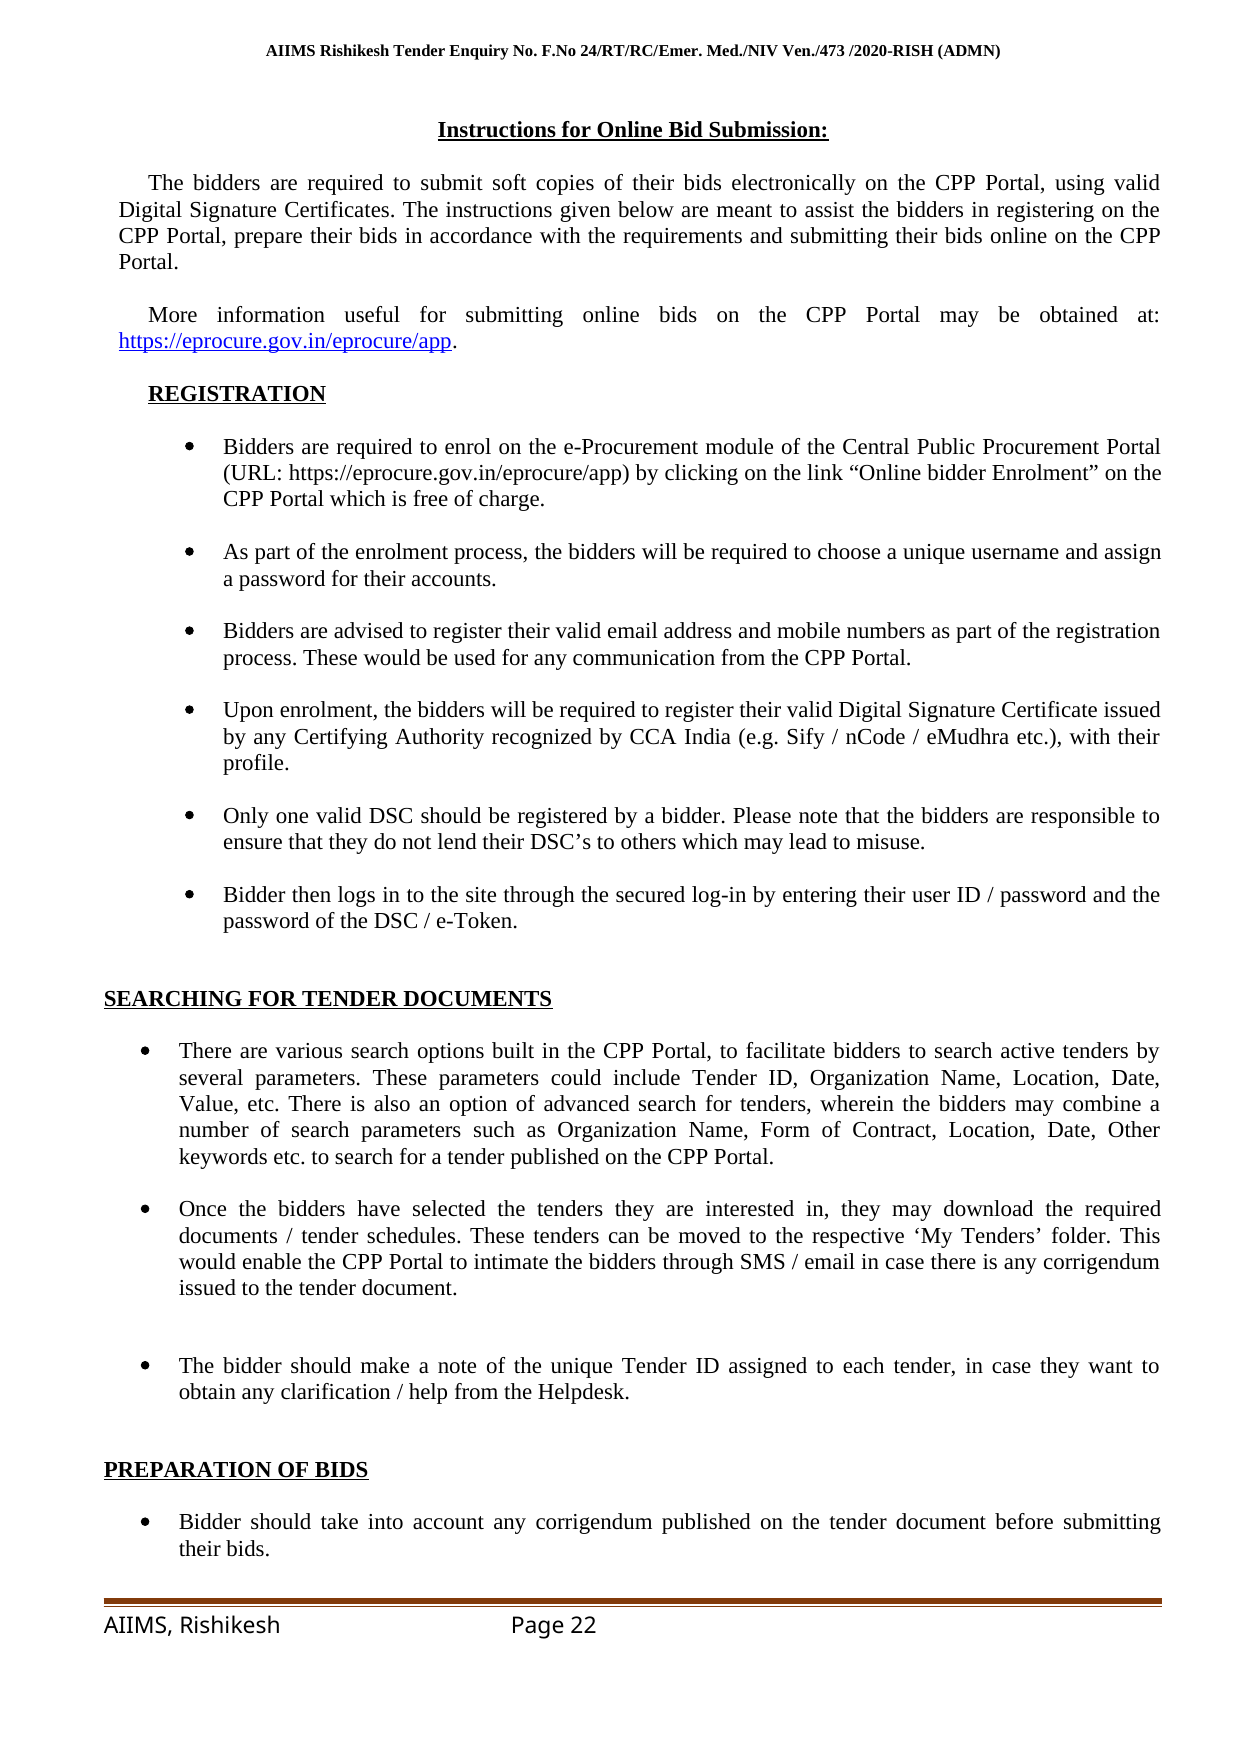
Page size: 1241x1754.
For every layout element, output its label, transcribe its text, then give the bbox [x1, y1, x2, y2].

text The bidders are required to submit soft copies of their bids electronically on the CPP Portal, using valid Digital Signature Certificates. The instructions given below are meant to assist the bidders in registering on the CPP Portal, prepare their bids in accordance with the requirements and submitting their bids online on the CPP Portal. [118, 169, 1162, 275]
text REGISTRATION [118, 380, 1162, 406]
list Bidders are advised to register their valid email address and mobile numbers as part of the registration process. These would be used for any communication from the CPP Portal. [185, 617, 1162, 670]
text More information useful for submitting online bids on the CPP Portal may be obtained at: https://eprocure.gov.in/eprocure/app. [118, 301, 1162, 354]
list The bidder should make a note of the unique Tender ID assigned to each tender, in case they want to obtain any clarification / help from the Helpdesk. [141, 1352, 1162, 1404]
list Bidder should take into account any corrigendum published on the tender document before submitting their bids. [141, 1508, 1162, 1561]
text Instructions for Online Bid Submission: [103, 117, 1162, 143]
list Bidder then logs in to the site through the secured log-in by entering their user ID / password and the password of the DSC / e-Token. [185, 881, 1162, 933]
list As part of the enrolment process, the bidders will be required to choose a unique username and assign a password for their accounts. [185, 538, 1162, 591]
text SEARCHING FOR TENDER DOCUMENTS [103, 984, 1162, 1011]
list Once the bidders have selected the tenders they are interested in, they may download the required documents / tender schedules. These tenders can be moved to the respective ‘My Tenders’ folder. This would enable the CPP Portal to intimate the bidders through SMS / email in case there is any corrigendum issued to the tender document. [141, 1195, 1162, 1301]
list There are various search options built in the CPP Portal, to facilitate bidders to search active tenders by several parameters. These parameters could include Tender ID, Organization Name, Location, Date, Value, etc. There is also an option of advanced search for tenders, wherein the bidders may combine a number of search parameters such as Organization Name, Form of Contract, Location, Date, Other keywords etc. to search for a tender published on the CPP Portal. [141, 1037, 1162, 1169]
text PREPARATION OF BIDS [103, 1456, 1162, 1482]
list Only one valid DSC should be registered by a bidder. Please note that the bidders are responsible to ensure that they do not lend their DSC’s to others which may lead to misuse. [185, 802, 1162, 854]
list Bidders are required to enrol on the e-Procurement module of the Central Public Procurement Portal (URL: https://eprocure.gov.in/eprocure/app) by clicking on the link “Online bidder Enrolment” on the CPP Portal which is free of charge. [185, 433, 1162, 512]
list Upon enrolment, the bidders will be required to register their valid Digital Signature Certificate issued by any Certifying Authority recognized by CCA India (e.g. Sify / nCode / eMudhra etc.), with their profile. [185, 696, 1162, 775]
